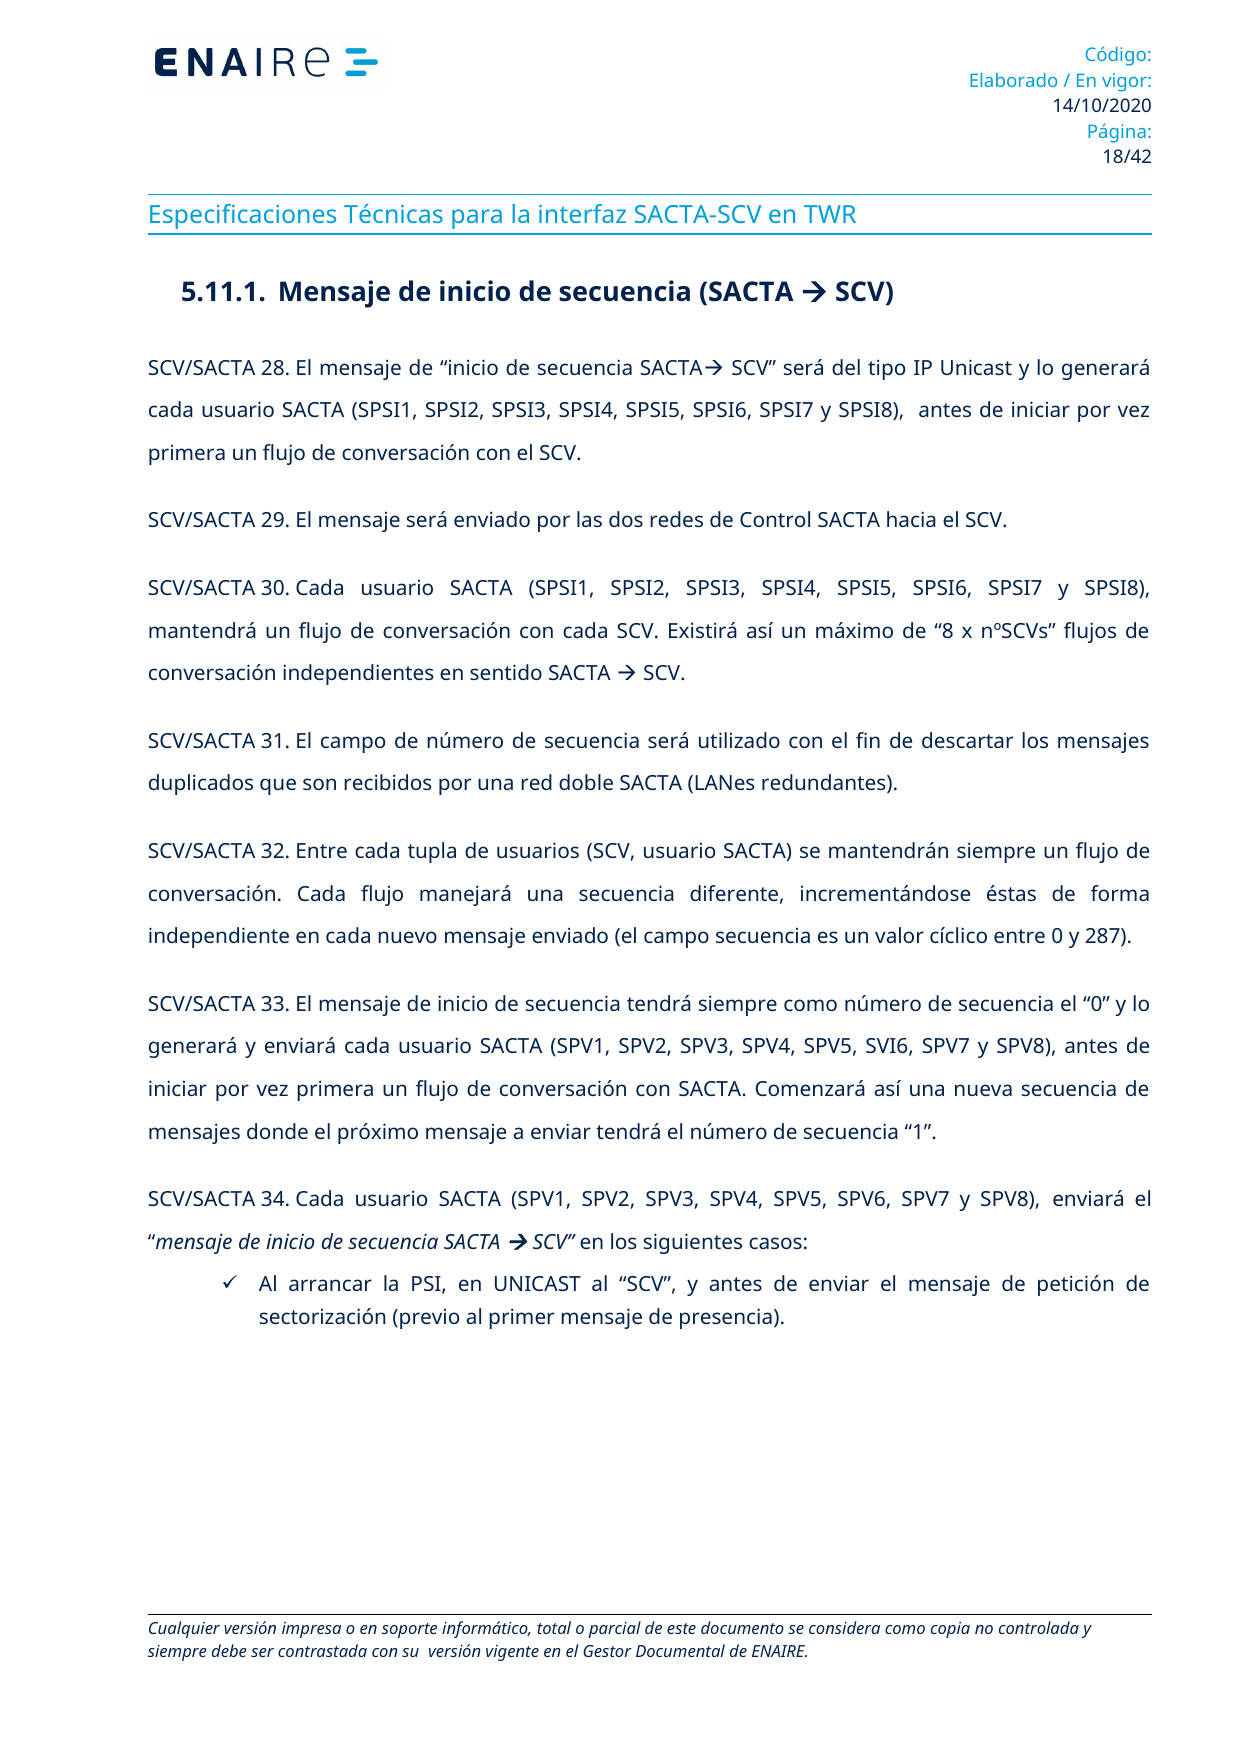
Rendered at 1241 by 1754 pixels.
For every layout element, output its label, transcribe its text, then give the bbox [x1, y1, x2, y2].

list Cada usuario SACTA (SPV1, SPV2, SPV3, SPV4, SPV5, SPV6, SPV7 y SPV8), enviará el “mensaje de inicio de secuencia SACTA SCV” en los siguientes casos: [148, 1184, 1152, 1255]
subtitle Mensaje de inicio de secuencia (SACTA SCV) [266, 272, 1152, 309]
list Entre cada tupla de usuarios (SCV, usuario SACTA) se mantendrán siempre un flujo de conversación. Cada flujo manejará una secuencia diferente, incrementándose éstas de forma independiente en cada nuevo mensaje enviado (el campo secuencia es un valor cíclico entre 0 y 287). [148, 836, 1152, 950]
list El mensaje de inicio de secuencia tendrá siempre como número de secuencia el “0” y lo generará y enviará cada usuario SACTA (SPV1, SPV2, SPV3, SPV4, SPV5, SVI6, SPV7 y SPV8), antes de iniciar por vez primera un flujo de conversación con SACTA. Comenzará así una nueva secuencia de mensajes donde el próximo mensaje a enviar tendrá el número de secuencia “1”. [148, 989, 1152, 1145]
list Cada usuario SACTA (SPSI1, SPSI2, SPSI3, SPSI4, SPSI5, SPSI6, SPSI7 y SPSI8), mantendrá un flujo de conversación con cada SCV. Existirá así un máximo de “8 x nºSCVs” flujos de conversación independientes en sentido SACTA SCV. [148, 573, 1152, 687]
list El mensaje será enviado por las dos redes de Control SACTA hacia el SCV. [148, 506, 1152, 534]
list El mensaje de “inicio de secuencia SACTA SCV” será del tipo IP Unicast y lo generará cada usuario SACTA (SPSI1, SPSI2, SPSI3, SPSI4, SPSI5, SPSI6, SPSI7 y SPSI8), antes de iniciar por vez primera un flujo de conversación con el SCV. [148, 353, 1152, 466]
list El campo de número de secuencia será utilizado con el fin de descartar los mensajes duplicados que son recibidos por una red doble SACTA (LANes redundantes). [148, 726, 1152, 797]
list Al arrancar la PSI, en UNICAST al “SCV”, y antes de enviar el mensaje de petición de sectorización (previo al primer mensaje de presencia). [221, 1269, 1152, 1331]
picture [145, 36, 389, 91]
